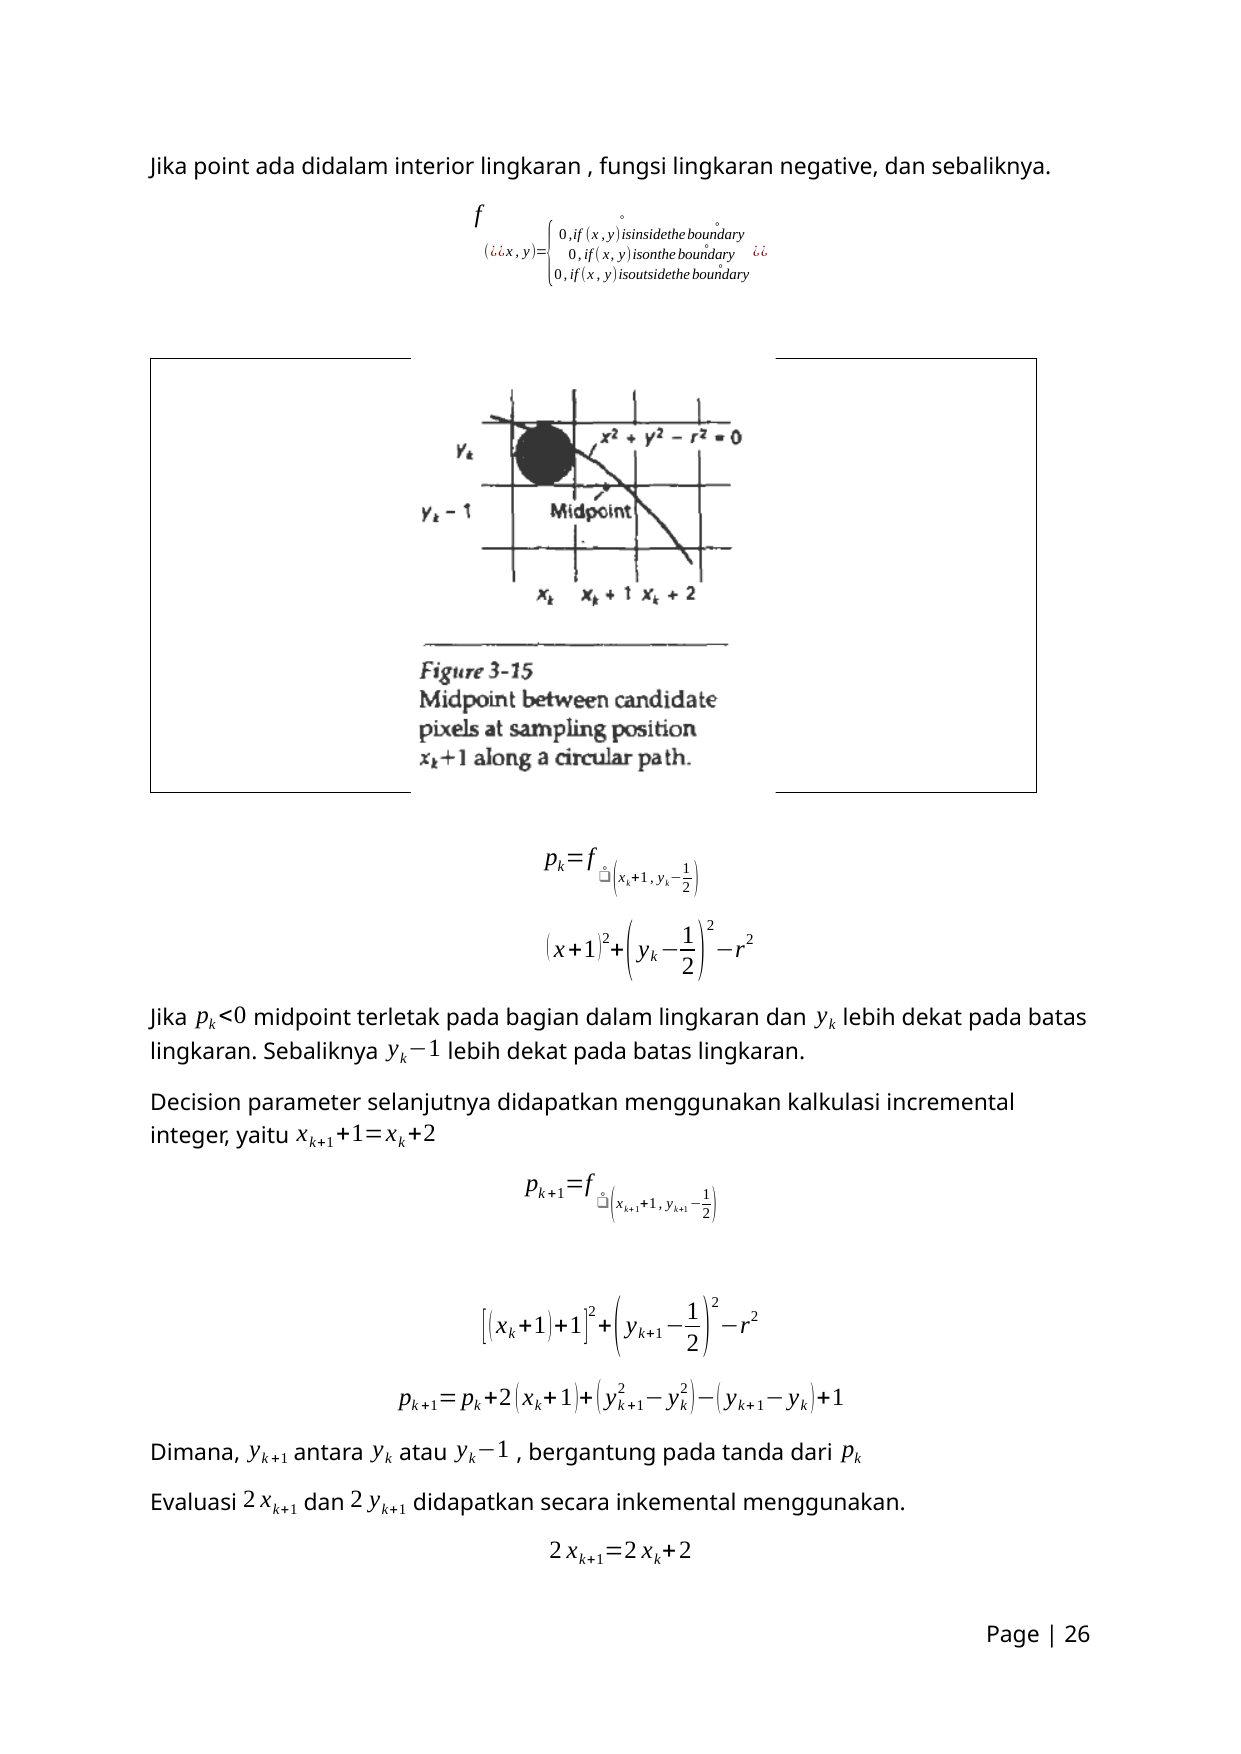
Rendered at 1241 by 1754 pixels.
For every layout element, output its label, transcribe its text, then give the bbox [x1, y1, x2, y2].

table_header [151, 359, 410, 792]
text Evaluasi dan didapatkan secara inkemental menggunakan. [150, 1486, 1090, 1517]
text Jika point ada didalam interior lingkaran , fungsi lingkaran negative, dan sebaliknya. [150, 150, 1090, 181]
table_header [776, 359, 1036, 792]
text Jika midpoint terletak pada bagian dalam lingkaran dan lebih dekat pada batas lingkaran. Sebaliknya lebih dekat pada batas lingkaran. [150, 1001, 1090, 1066]
text Decision parameter selanjutnya didapatkan menggunakan kalkulasi incremental integer, yaitu [150, 1086, 1090, 1151]
text Dimana, antara atau , bergantung pada tanda dari [150, 1436, 1090, 1467]
picture [410, 358, 776, 793]
